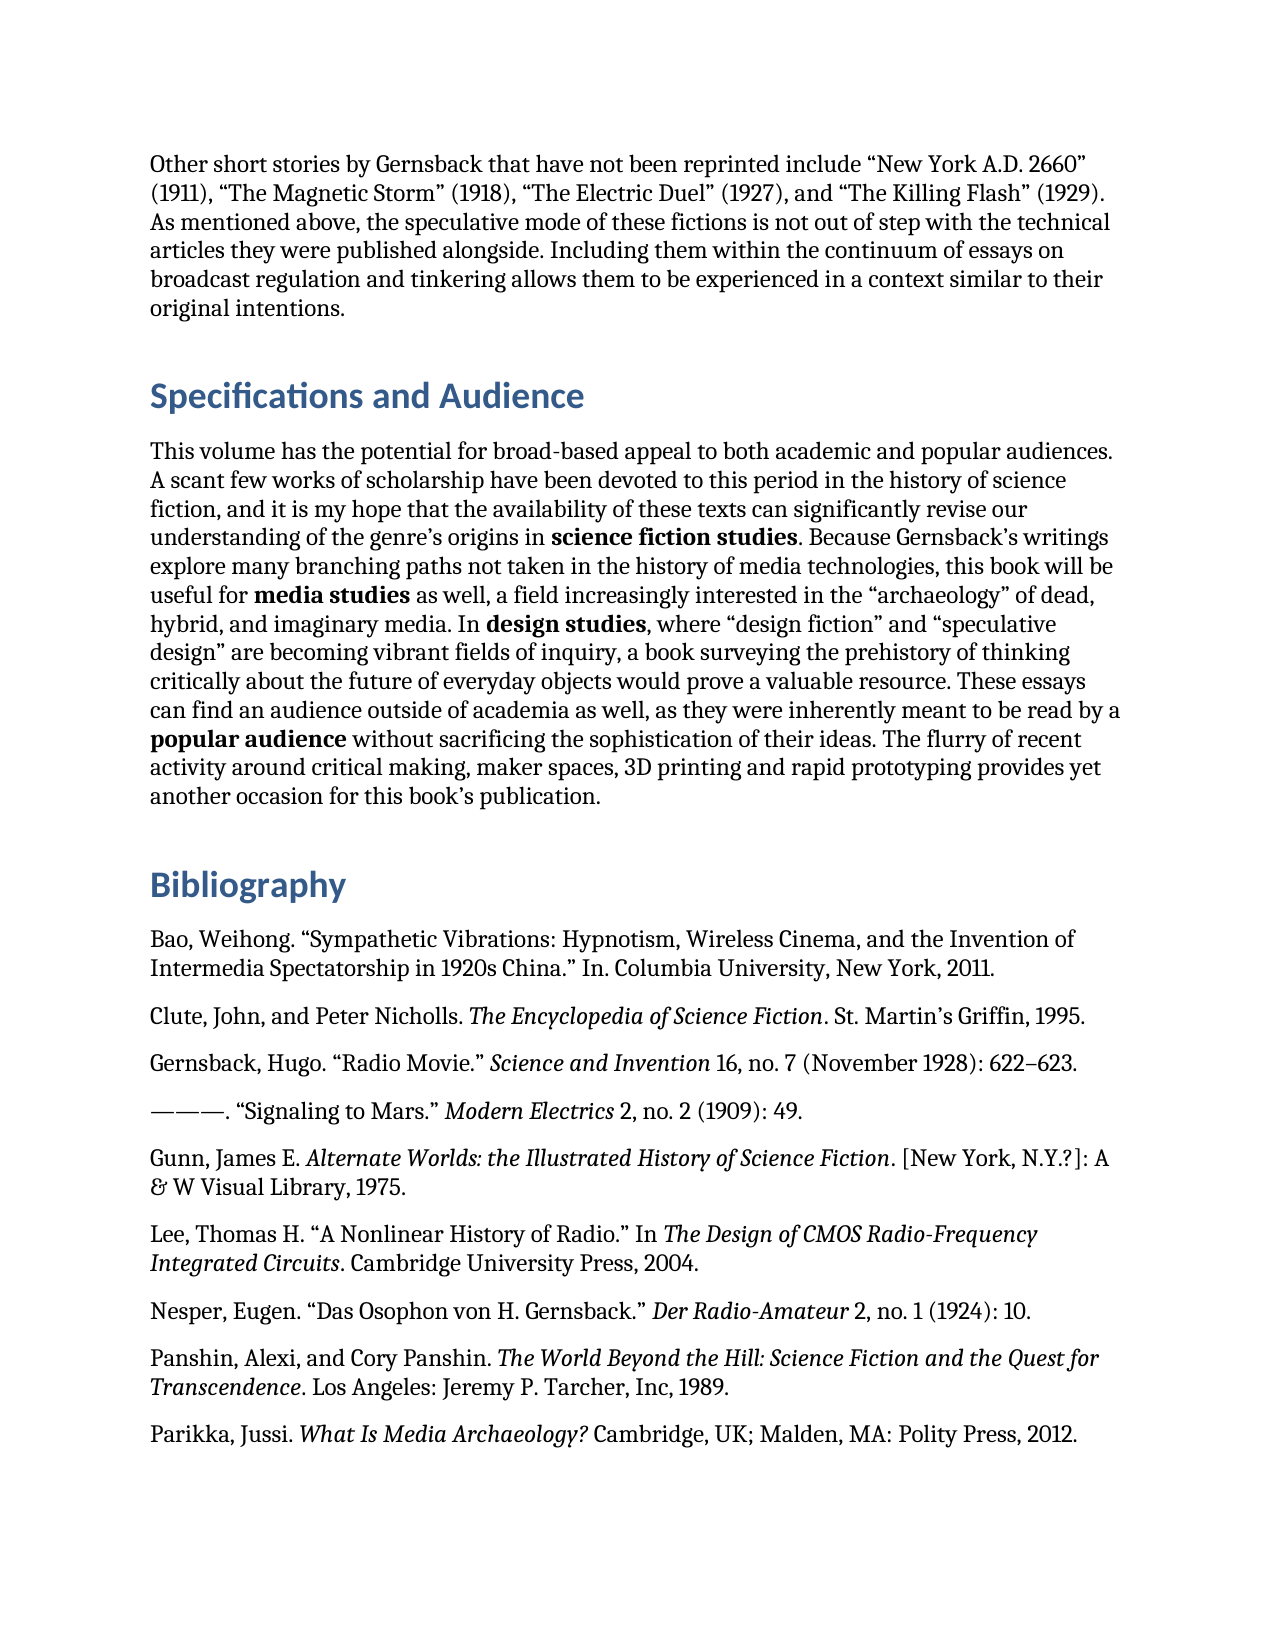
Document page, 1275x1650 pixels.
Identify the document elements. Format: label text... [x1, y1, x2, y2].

text Clute, John, and Peter Nicholls. The Encyclopedia of Science Fiction. St. Martin’s Griffin, 1995. [150, 1002, 1125, 1030]
text Gunn, James E. Alternate Worlds: the Illustrated History of Science Fiction. [New York, N.Y.?]: A & W Visual Library, 1975. [150, 1144, 1125, 1202]
text Nesper, Eugen. “Das Osophon von H. Gernsback.” Der Radio-Amateur 2, no. 1 (1924): 10. [150, 1297, 1125, 1325]
text Parikka, Jussi. What Is Media Archaeology? Cambridge, UK; Malden, MA: Polity Press, 2012. [150, 1420, 1125, 1449]
text This volume has the potential for broad-based appeal to both academic and popular audiences. A scant few works of scholarship have been devoted to this period in the history of science fiction, and it is my hope that the availability of these texts can significantly revise our understanding of the genre’s origins in science fiction studies. Because Gernsback’s writings explore many branching paths not taken in the history of media technologies, this book will be useful for media studies as well, a field increasingly interested in the “archaeology” of dead, hybrid, and imaginary media. In design studies, where “design fiction” and “speculative design” are becoming vibrant fields of inquiry, a book surveying the prehistory of thinking critically about the future of everyday objects would prove a valuable resource. These essays can find an audience outside of academia as well, as they were inherently meant to be read by a popular audience without sacrificing the sophistication of their ideas. The flurry of recent activity around critical making, maker spaces, 3D printing and rapid prototyping provides yet another occasion for this book’s publication. [150, 437, 1125, 811]
subtitle Bibliography [150, 861, 1125, 907]
text Gernsback, Hugo. “Radio Movie.” Science and Invention 16, no. 7 (November 1928): 622–623. [150, 1049, 1125, 1078]
text Panshin, Alexi, and Cory Panshin. The World Beyond the Hill: Science Fiction and the Quest for Transcendence. Los Angeles: Jeremy P. Tarcher, Inc, 1989. [150, 1344, 1125, 1402]
text ———. “Signaling to Mars.” Modern Electrics 2, no. 2 (1909): 49. [150, 1097, 1125, 1125]
text Other short stories by Gernsback that have not been reprinted include “New York A.D. 2660” (1911), “The Magnetic Storm” (1918), “The Electric Duel” (1927), and “The Killing Flash” (1929). As mentioned above, the speculative mode of these fictions is not out of step with the technical articles they were published alongside. Including them within the continuum of essays on broadcast regulation and tinkering allows them to be experienced in a context similar to their original intentions. [150, 150, 1125, 322]
text Lee, Thomas H. “A Nonlinear History of Radio.” In The Design of CMOS Radio-Frequency Integrated Circuits. Cambridge University Press, 2004. [150, 1220, 1125, 1278]
text Bao, Weihong. “Sympathetic Vibrations: Hypnotism, Wireless Cinema, and the Invention of Intermedia Spectatorship in 1920s China.” In. Columbia University, New York, 2011. [150, 925, 1125, 983]
subtitle Specifications and Audience [150, 372, 1125, 418]
